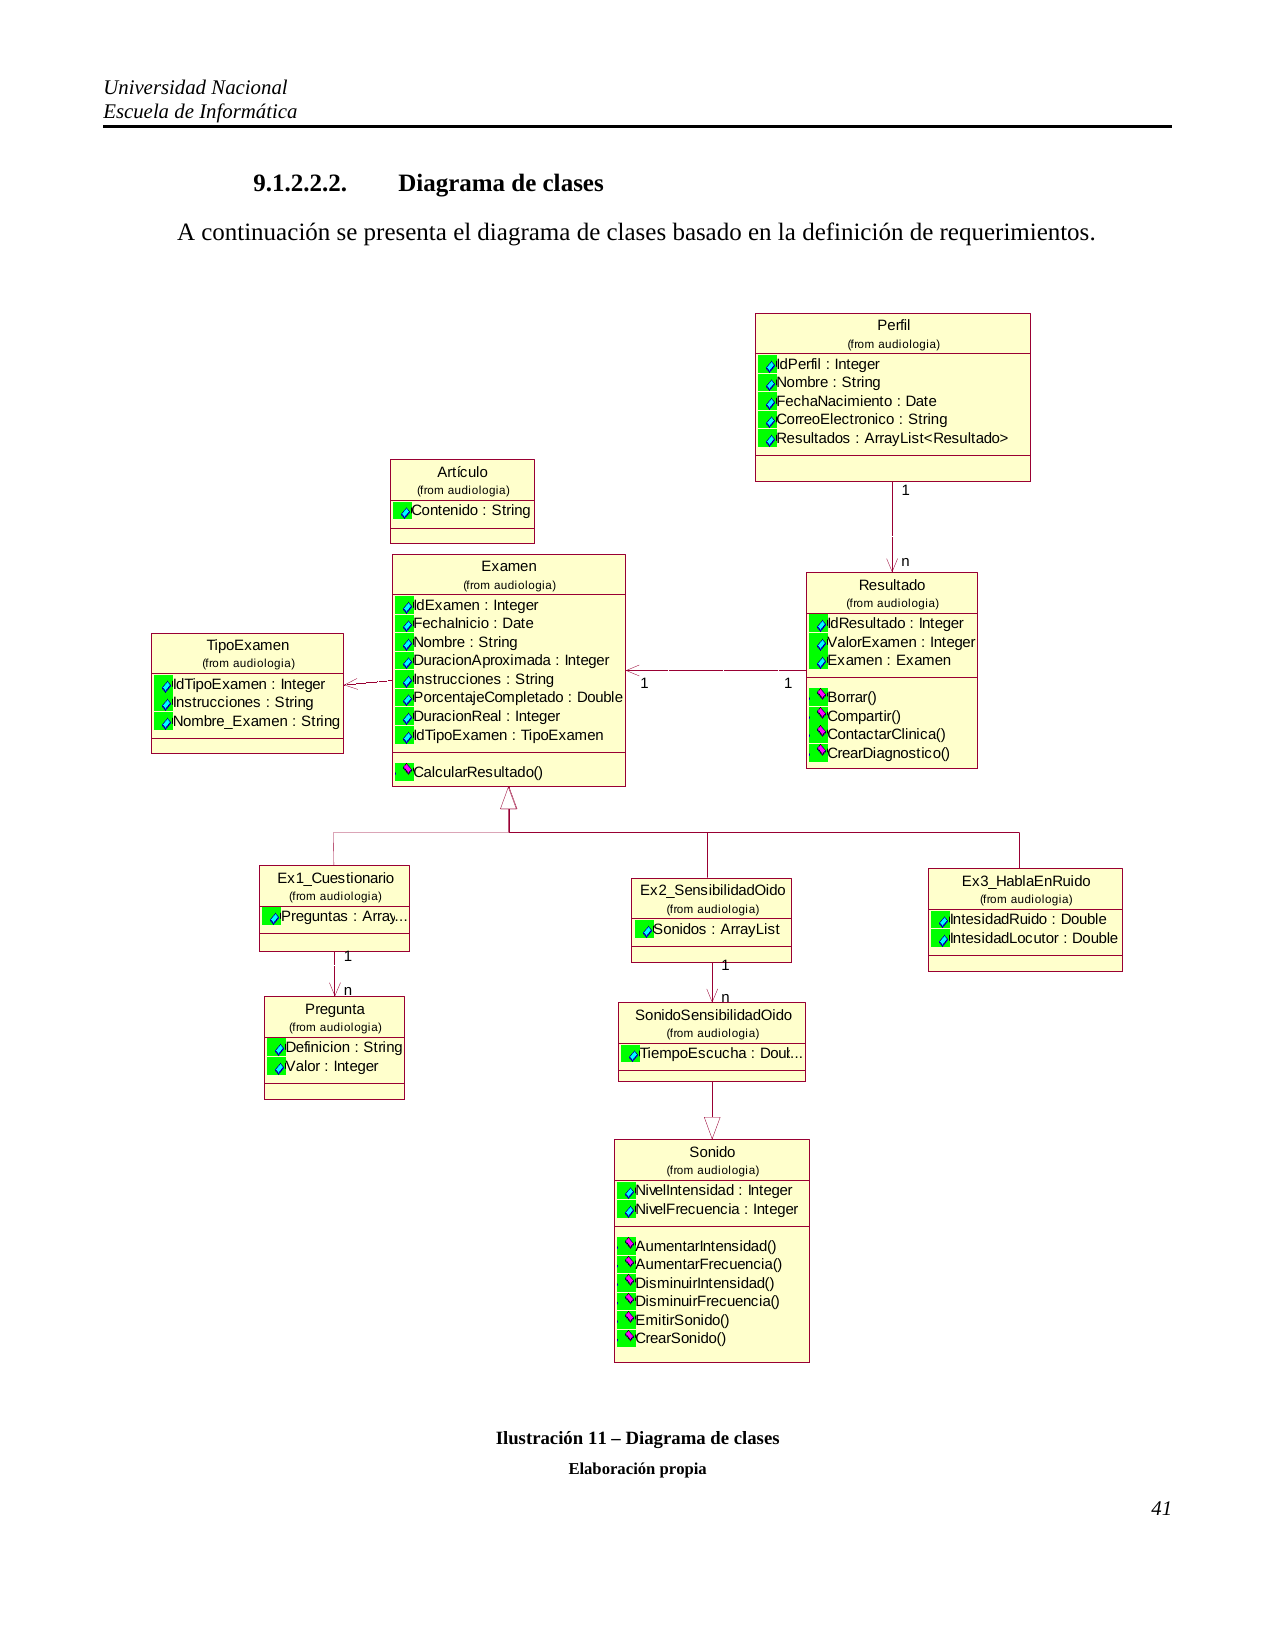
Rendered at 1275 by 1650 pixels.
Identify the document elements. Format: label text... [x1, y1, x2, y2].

list Diagrama de clases [253, 168, 1172, 197]
text Elaboración propia [103, 1459, 1172, 1478]
text A continuación se presenta el diagrama de clases basado en la definición de requerimientos. [103, 217, 1172, 246]
text Ilustración 11 – Diagrama de clases [103, 1427, 1172, 1448]
